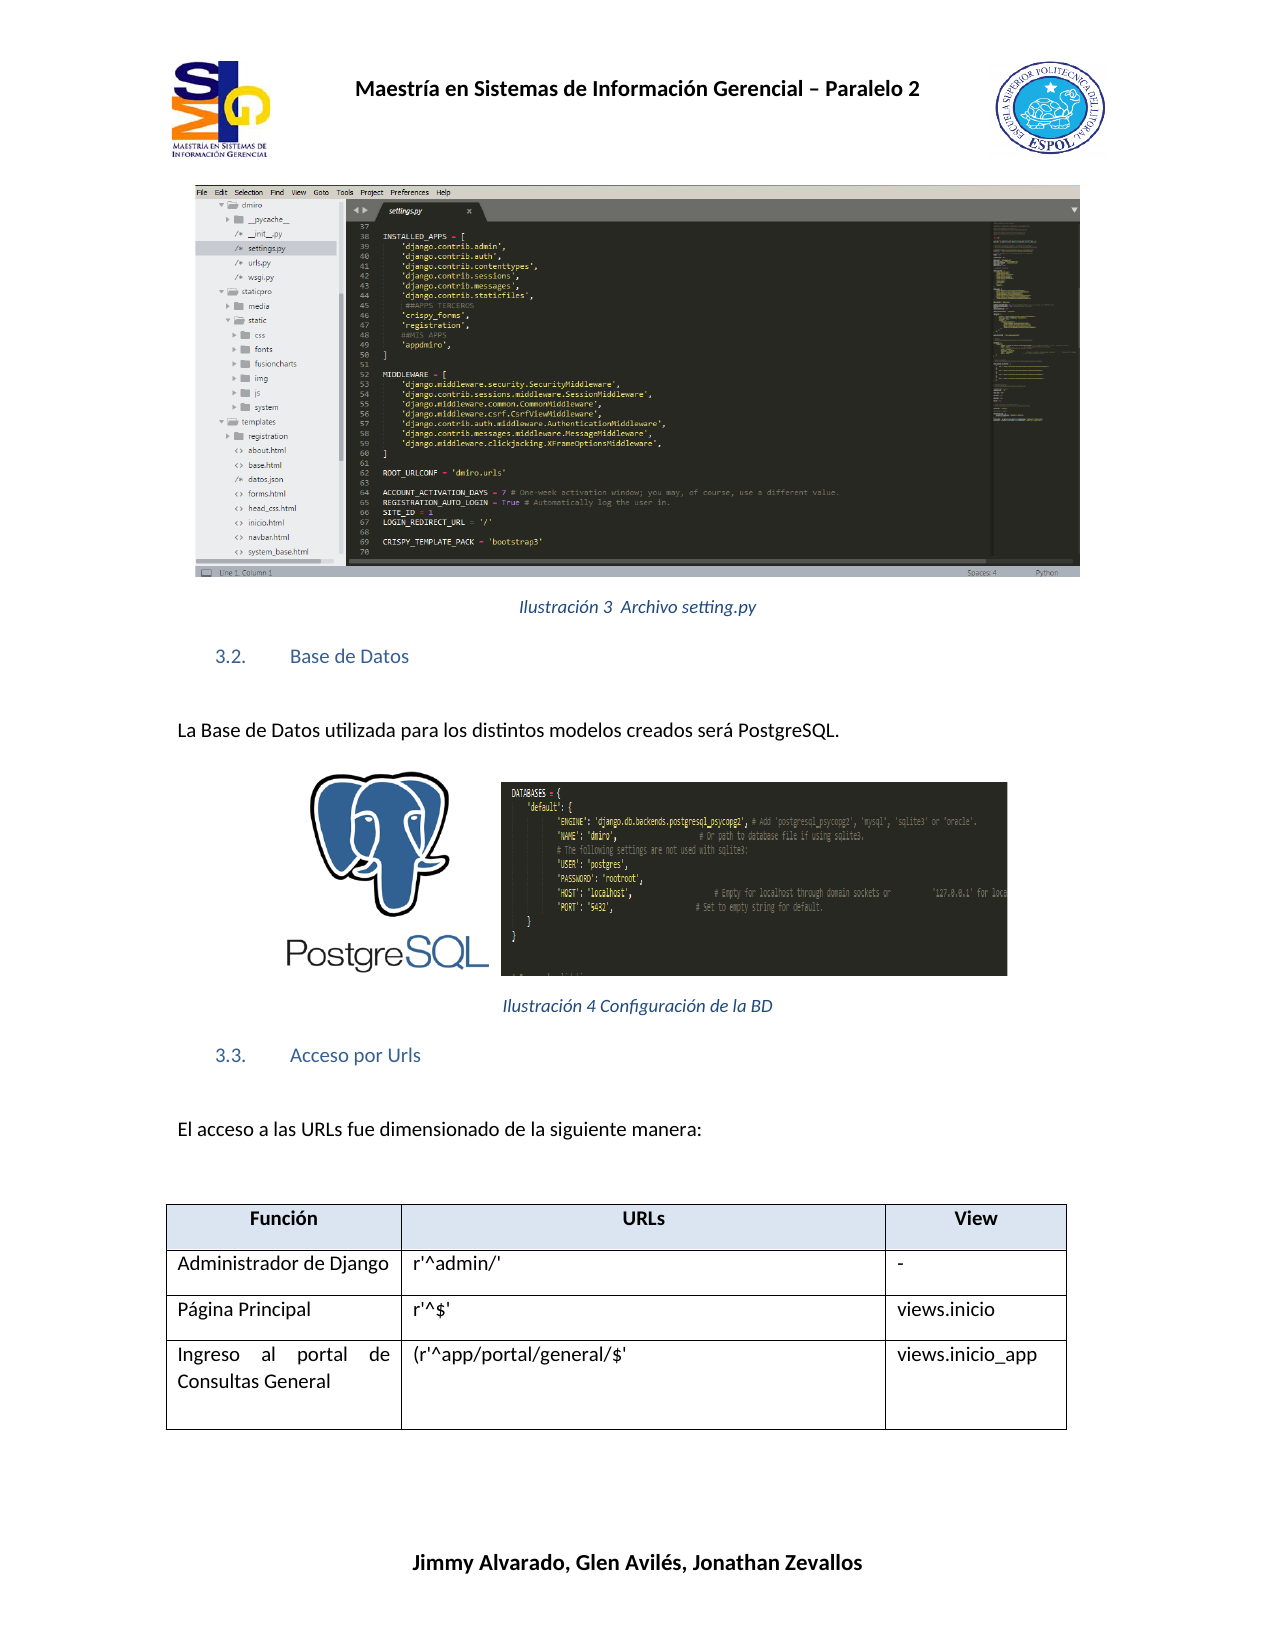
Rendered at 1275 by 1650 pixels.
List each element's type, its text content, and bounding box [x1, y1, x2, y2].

table_cell Ingreso al portal de Consultas General [167, 1341, 401, 1429]
table_cell r'^$' [402, 1296, 885, 1340]
subtitle Acceso por Urls [215, 1042, 1098, 1067]
table_cell Administrador de Django [167, 1251, 401, 1295]
table_header Función [167, 1205, 401, 1249]
table_cell views.inicio [886, 1296, 1066, 1340]
table_cell Página Principal [167, 1296, 401, 1340]
subtitle Base de Datos [215, 643, 1098, 668]
picture [267, 761, 1008, 976]
text El acceso a las URLs fue dimensionado de la siguiente manera: [177, 1116, 1098, 1142]
text La Base de Datos utilizada para los distintos modelos creados será PostgreSQL. [177, 717, 1098, 743]
picture [195, 185, 1080, 577]
table_cell - [886, 1251, 1066, 1295]
table_header View [886, 1205, 1066, 1249]
table_cell r'^admin/' [402, 1251, 885, 1295]
table_cell (r'^app/portal/general/$' [402, 1341, 885, 1429]
table_cell views.inicio_app [886, 1341, 1066, 1429]
picture [989, 56, 1110, 158]
table_header URLs [402, 1205, 885, 1249]
picture [171, 61, 271, 157]
